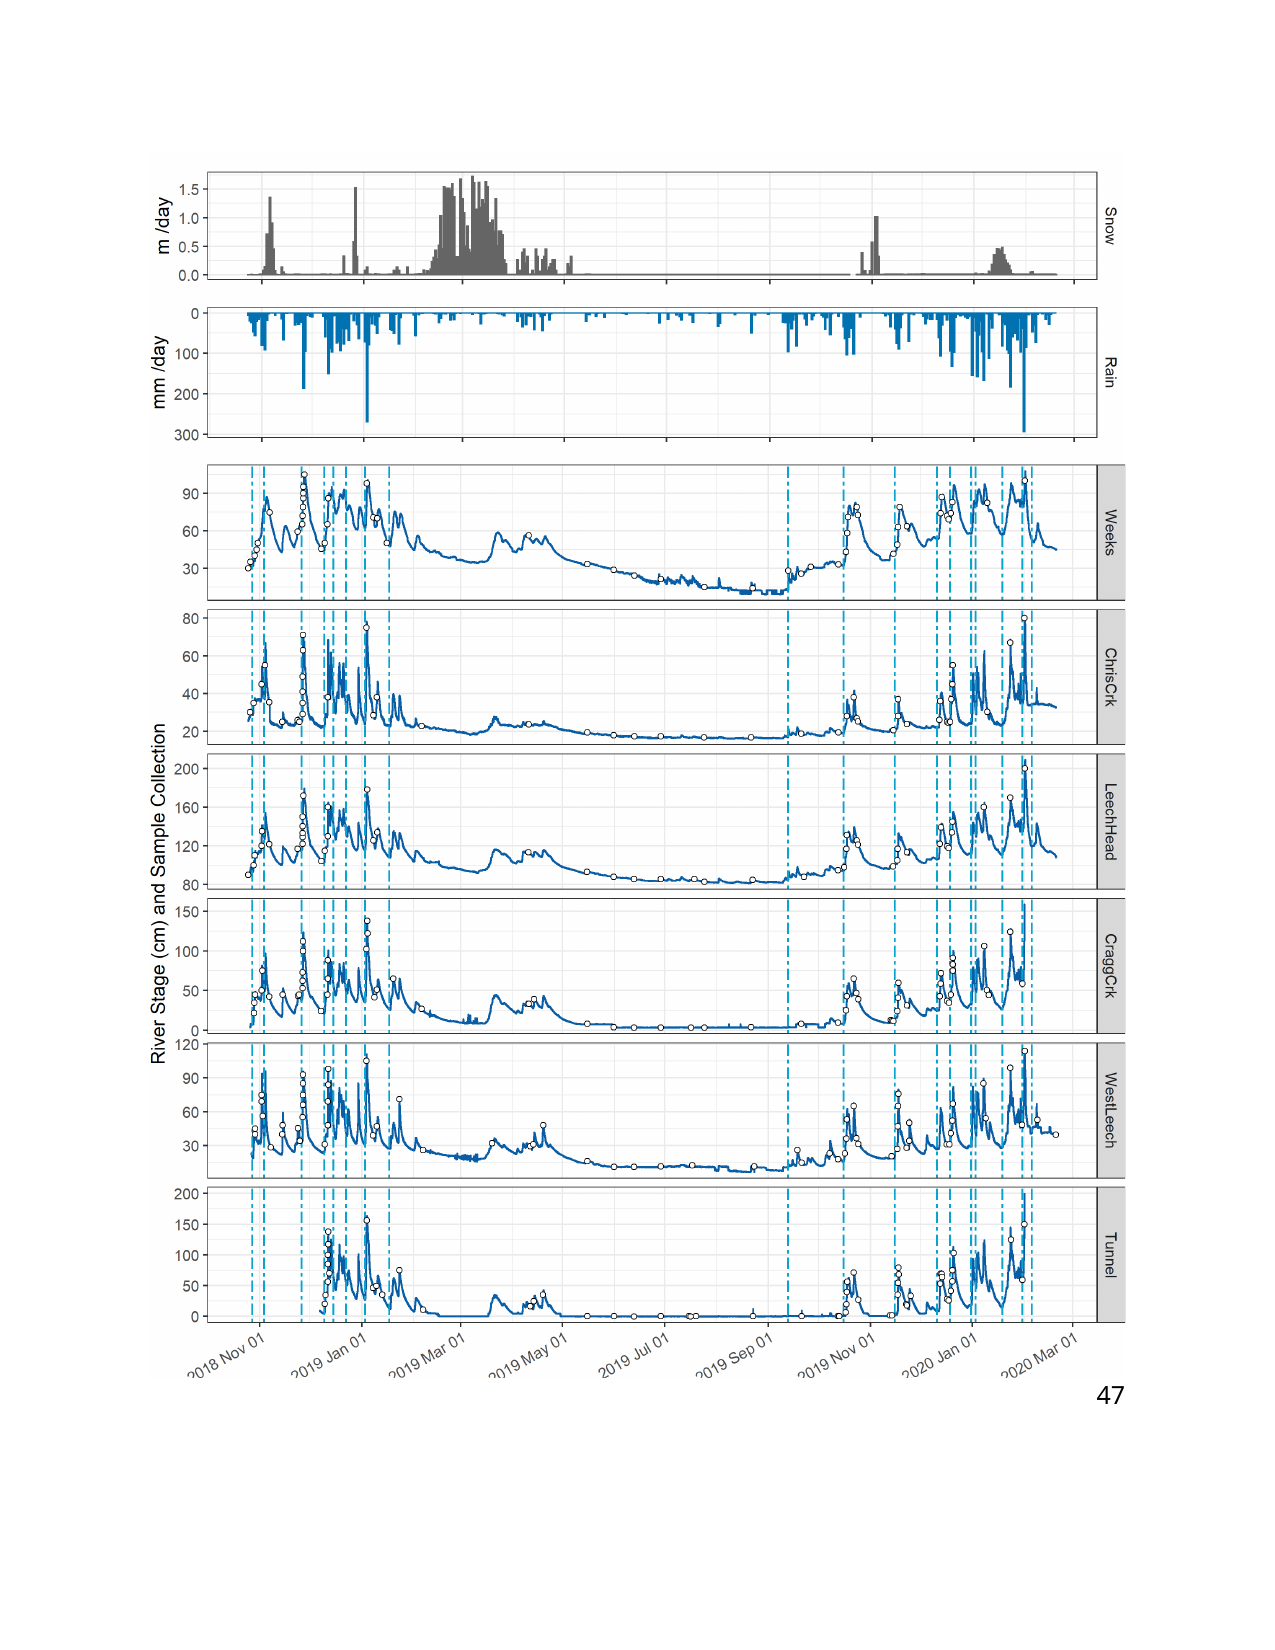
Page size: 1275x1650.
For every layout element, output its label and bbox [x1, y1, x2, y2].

picture [150, 150, 1125, 1378]
